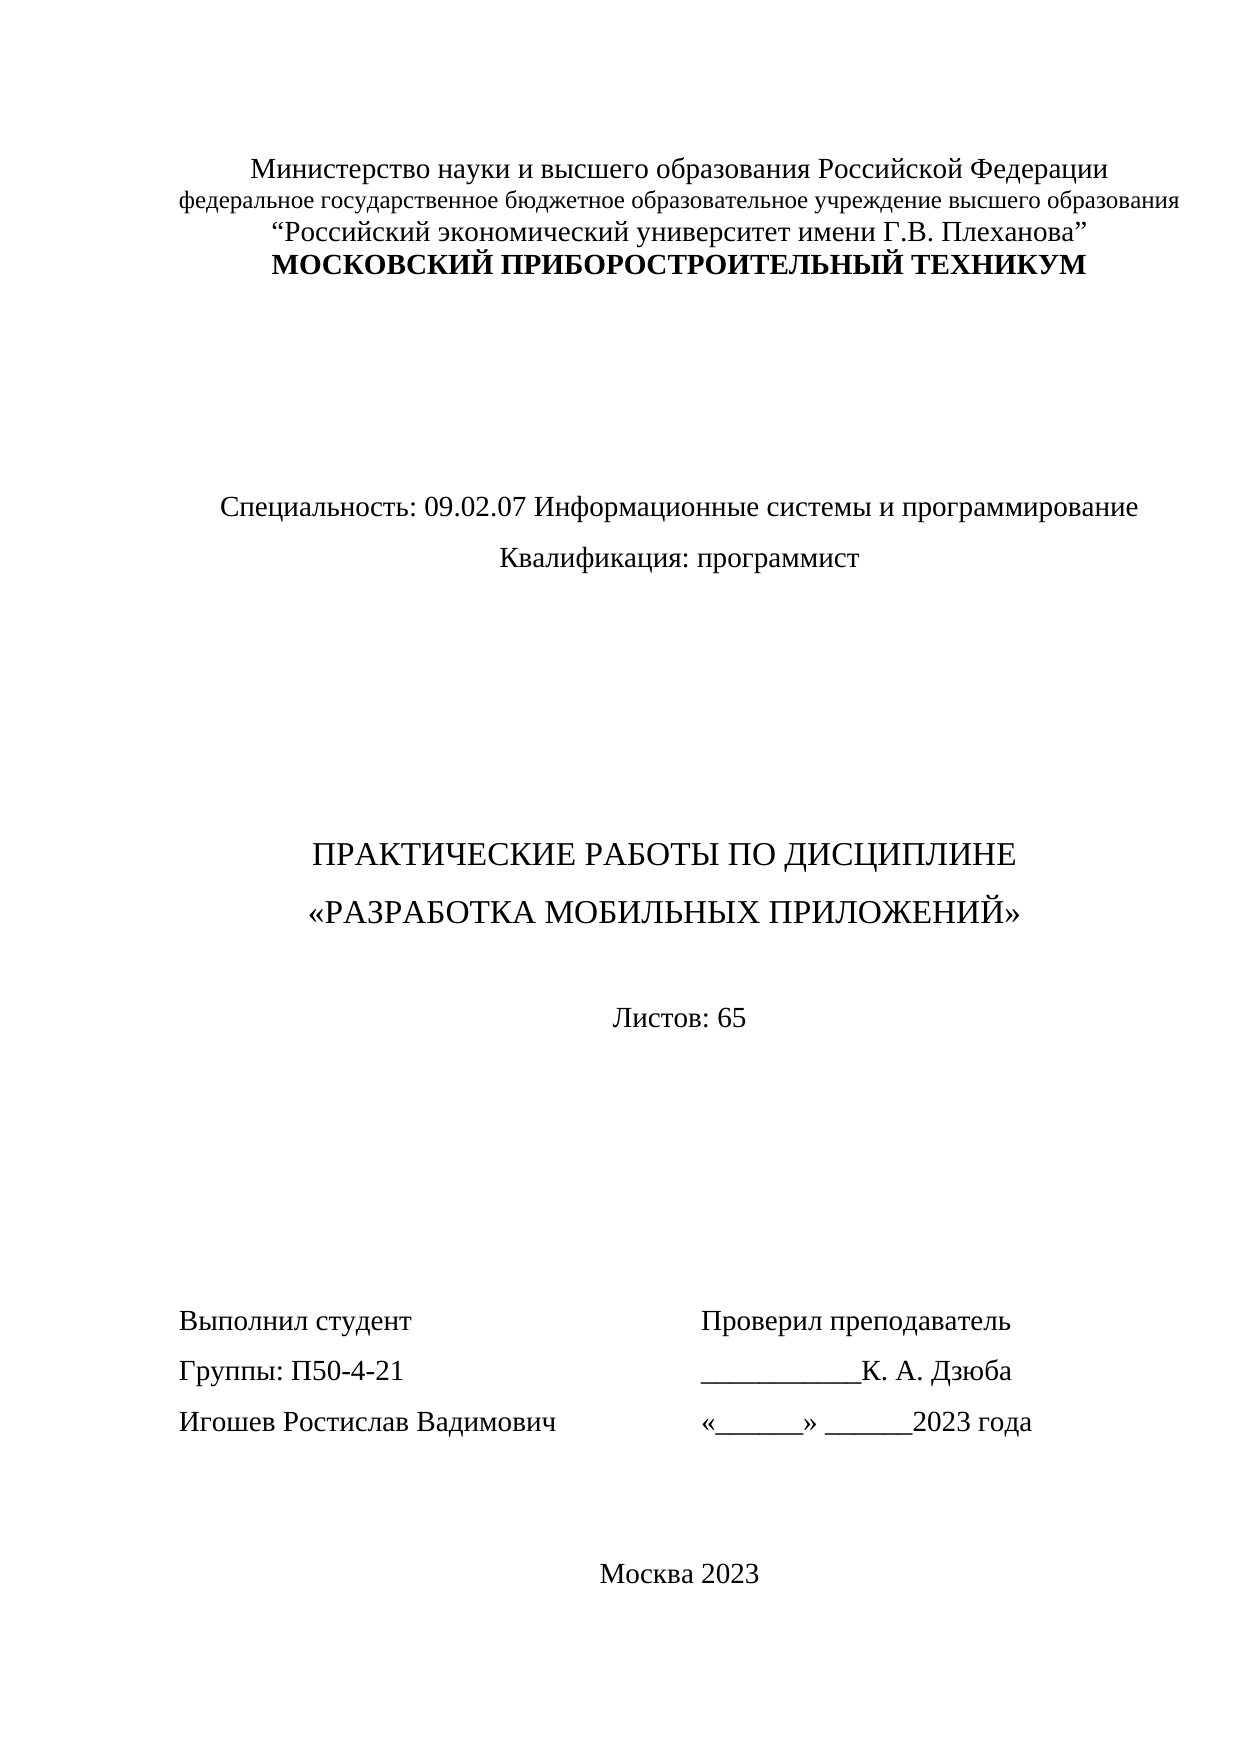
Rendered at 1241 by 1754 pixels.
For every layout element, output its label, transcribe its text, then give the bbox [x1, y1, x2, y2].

text «РАЗРАБОТКА МОБИЛЬНЫХ ПРИЛОЖЕНИЙ» [177, 892, 1152, 930]
table_header Проверил преподаватель ___________К. А. Дзюба «______» ______2023 года [699, 1302, 1086, 1456]
text федеральное государственное бюджетное образовательное учреждение высшего образования [177, 185, 1181, 214]
text МОСКОВСКИЙ ПРИБОРОСТРОИТЕЛЬНЫЙ ТЕХНИКУМ [177, 247, 1181, 281]
text “Российский экономический университет имени Г.В. Плеханова” [177, 214, 1181, 247]
text Листов: 60 [177, 1000, 1181, 1033]
table_header Выполнил студент Группы: П50-4-21 Игошев Ростислав Вадимович [177, 1302, 699, 1456]
text Москва 2023 [177, 1556, 1181, 1590]
text ПРАКТИЧЕСКИЕ РАБОТЫ ПО ДИСЦИПЛИНЕ [177, 834, 1152, 873]
text Министерство науки и высшего образования Российской Федерации [177, 152, 1181, 185]
text Специальность: 09.02.07 Информационные системы и программирование Квалификация: программист [177, 489, 1181, 624]
